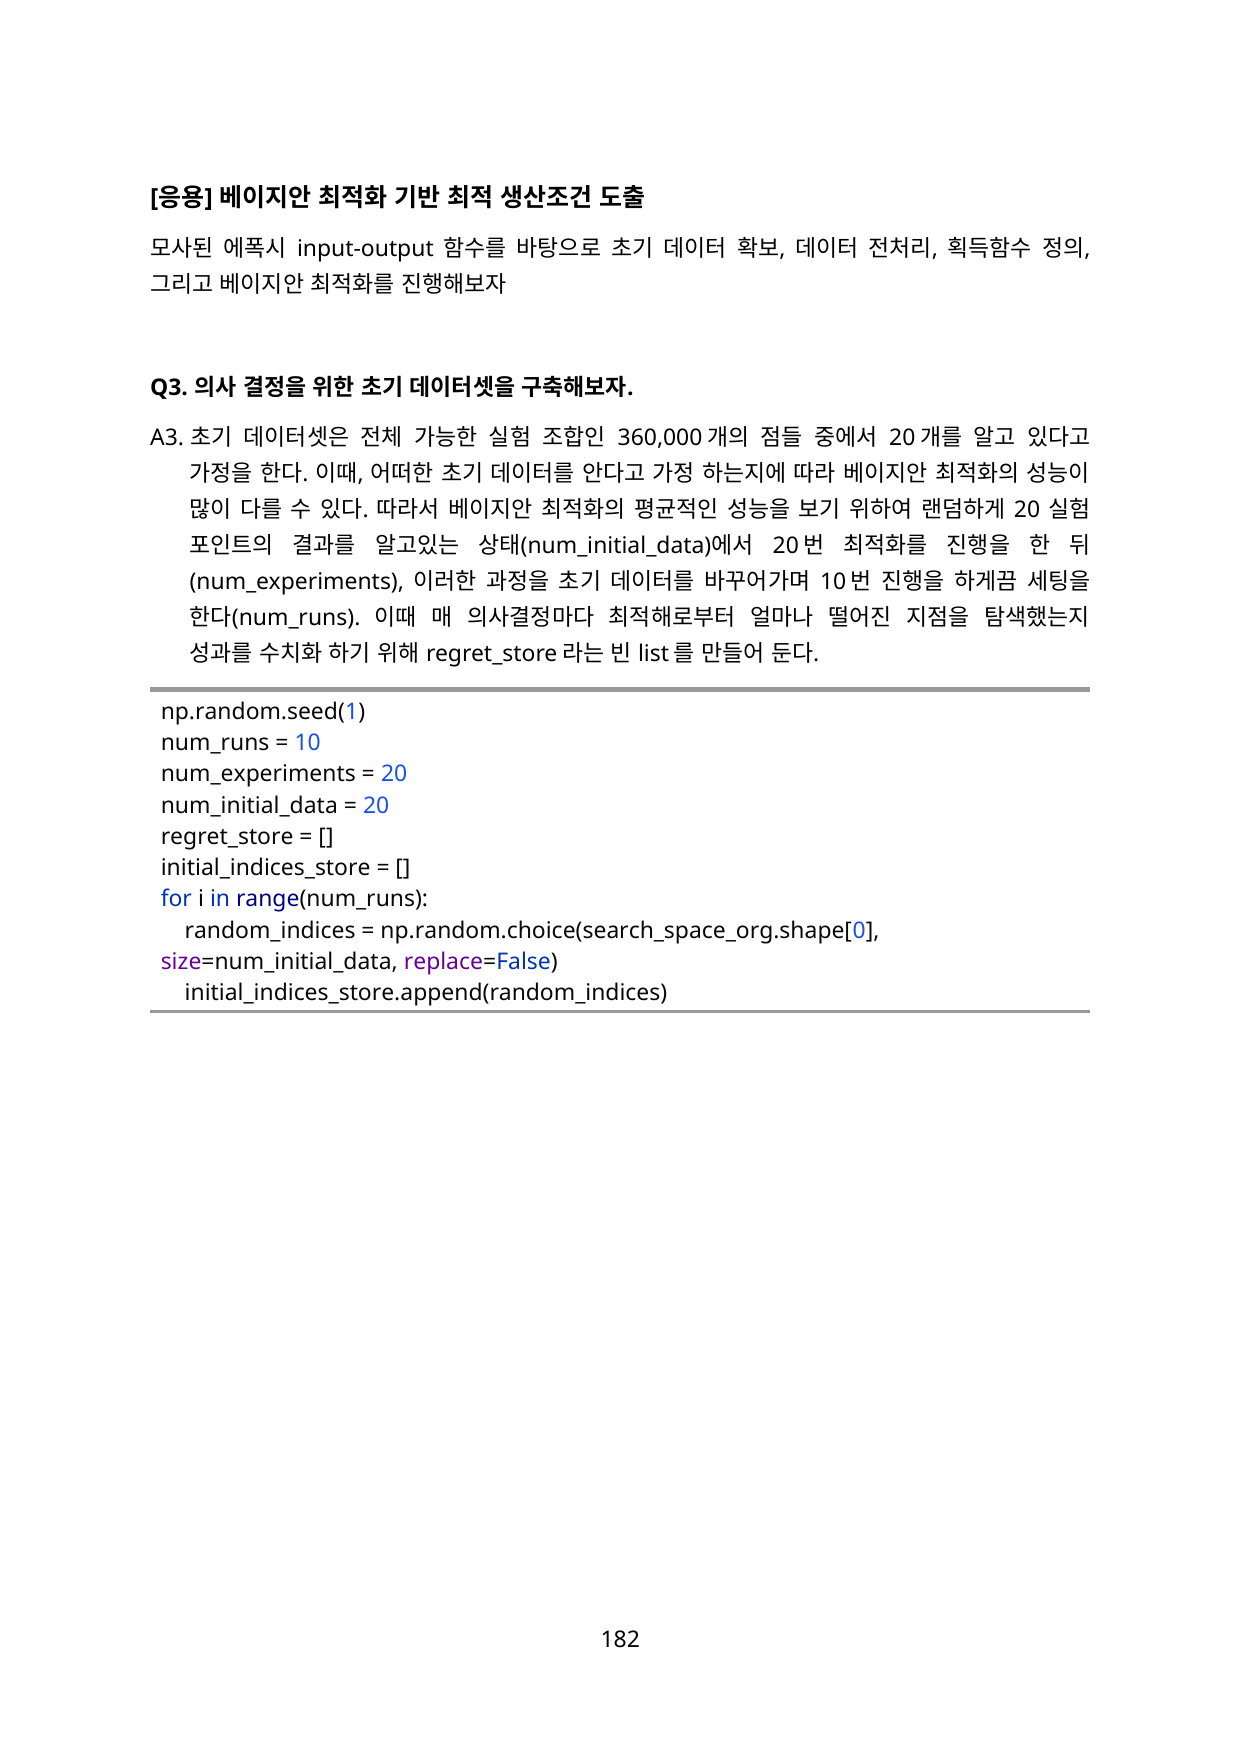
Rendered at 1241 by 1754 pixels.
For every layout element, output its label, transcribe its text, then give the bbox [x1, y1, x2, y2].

list 초기 데이터셋은 전체 가능한 실험 조합인 360,000개의 점들 중에서 20개를 알고 있다고 가정을 한다. 이때, 어떠한 초기 데이터를 안다고 가정 하는지에 따라 베이지안 최적화의 성능이 많이 다를 수 있다. 따라서 베이지안 최적화의 평균적인 성능을 보기 위하여 랜덤하게 20 실험 포인트의 결과를 알고있는 상태(num_initial_data)에서 20번 최적화를 진행을 한 뒤(num_experiments), 이러한 과정을 초기 데이터를 바꾸어가며 10번 진행을 하게끔 세팅을 한다(num_runs). 이때 매 의사결정마다 최적해로부터 얼마나 떨어진 지점을 탐색했는지 성과를 수치화 하기 위해 regret_store라는 빈 list를 만들어 둔다. [150, 419, 1090, 668]
subtitle [응용] 베이지안 최적화 기반 최적 생산조건 도출 [150, 177, 1090, 213]
text 의사 결정을 위한 초기 데이터셋을 구축해보자. [150, 369, 1090, 402]
table_header np.random.seed(1) num_runs = 10 num_experiments = 20 num_initial_data = 20 regret_store = [] initial_indices_store = [] for i in range(num_runs): random_indices = np.random.choice(search_space_org.shape[0], size=num_initial_data, replace=False) initial_indices_store.append(random_indices) [150, 692, 1090, 1010]
text 모사된 에폭시 input-output 함수를 바탕으로 초기 데이터 확보, 데이터 전처리, 획득함수 정의, 그리고 베이지안 최적화를 진행해보자 [150, 230, 1090, 299]
